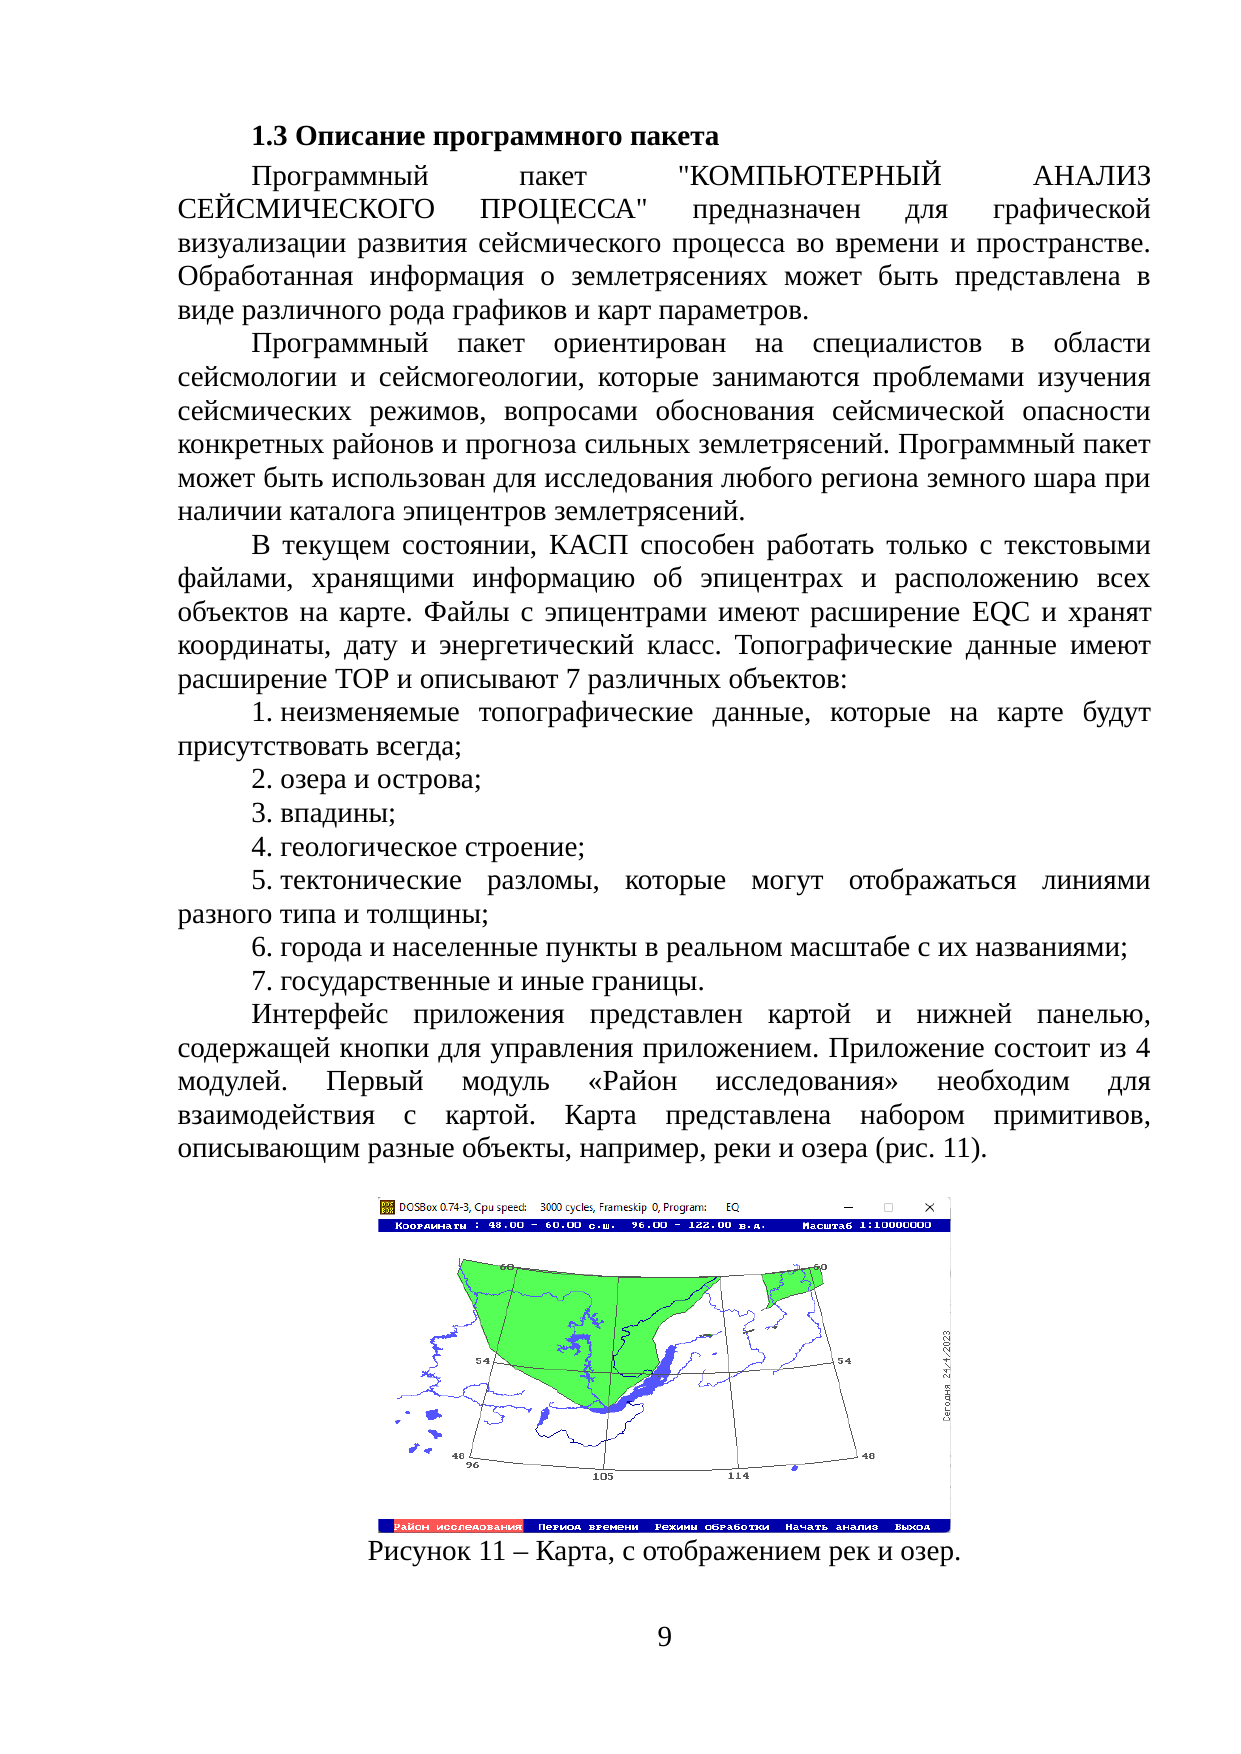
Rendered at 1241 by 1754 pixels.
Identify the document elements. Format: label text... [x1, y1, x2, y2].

list государственные и иные границы. [251, 963, 1152, 996]
text Программный пакет "КОМПЬЮТЕРНЫЙ АНАЛИЗ СЕЙСМИЧЕСКОГО ПРОЦЕССА" предназначен для графической визуализации развития сейсмического процесса во времени и пространстве. Обработанная информация о землетрясениях может быть представлена в виде различного рода графиков и карт параметров. [177, 158, 1152, 326]
text В текущем состоянии, КАСП способен работать только с текстовыми файлами, хранящими информацию об эпицентрах и расположению всех объектов на карте. Файлы с эпицентрами имеют расширение EQC и хранят координаты, дату и энергетический класс. Топографические данные имеют расширение TOP и описывают 7 различных объектов: [177, 527, 1152, 694]
text Рисунок 11 – Карта, с отображением рек и озер. [177, 1533, 1152, 1567]
list неизменяемые топографические данные, которые на карте будут присутствовать всегда; [177, 694, 1152, 762]
list города и населенные пункты в реальном масштабе с их названиями; [251, 929, 1152, 963]
text Программный пакет ориентирован на специалистов в области сейсмологии и сейсмогеологии, которые занимаются проблемами изучения сейсмических режимов, вопросами обоснования сейсмической опасности конкретных районов и прогноза сильных землетрясений. Программный пакет может быть использован для исследования любого региона земного шара при наличии каталога эпицентров землетрясений. [177, 326, 1152, 527]
text 1.3 Описание программного пакета [177, 118, 1152, 152]
list тектонические разломы, которые могут отображаться линиями разного типа и толщины; [177, 862, 1152, 929]
list впадины; [177, 795, 1152, 829]
text Интерфейс приложения представлен картой и нижней панелью, содержащей кнопки для управления приложением. Приложение состоит из 4 модулей. Первый модуль «Район исследования» необходим для взаимодействия с картой. Карта представлена набором примитивов, описывающим разные объекты, например, реки и озера (рис. 11). [177, 996, 1152, 1164]
list геологическое строение; [177, 829, 1152, 862]
list озера и острова; [177, 762, 1152, 795]
picture [378, 1197, 951, 1533]
